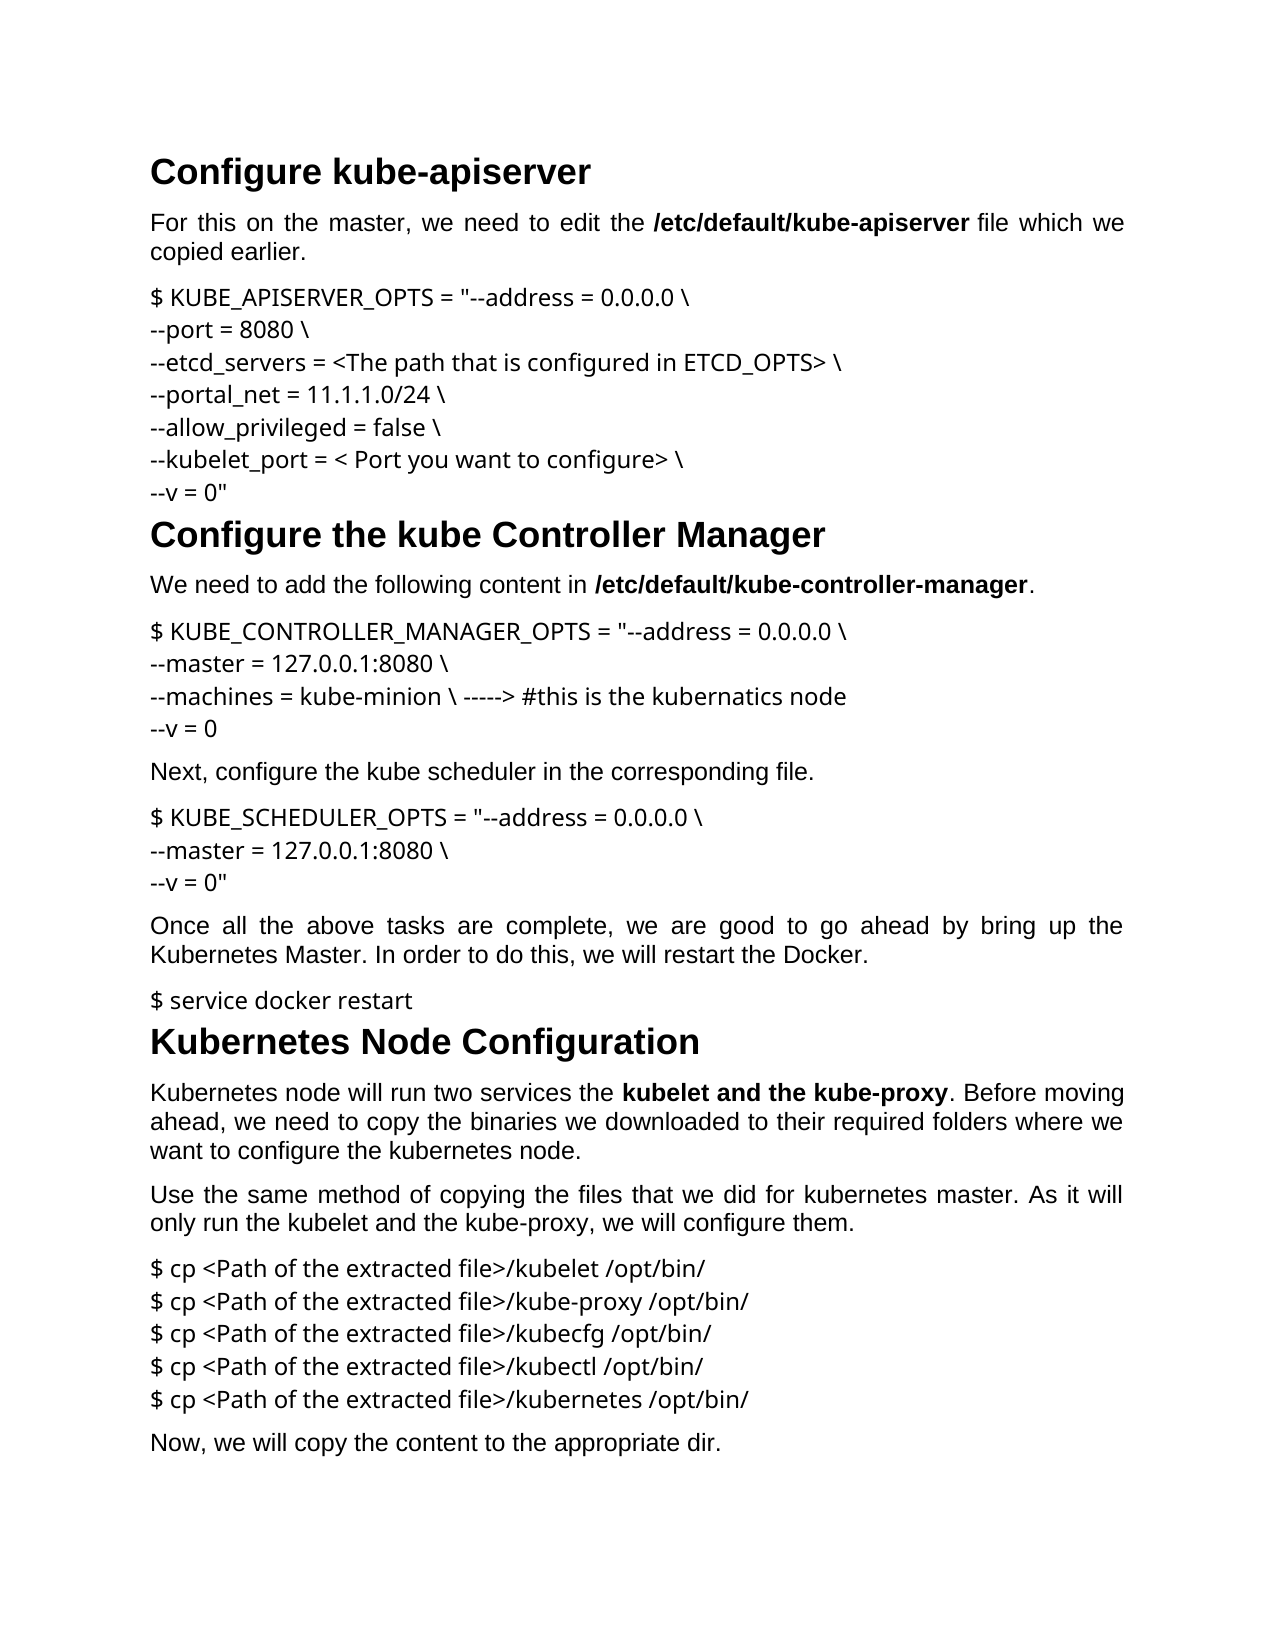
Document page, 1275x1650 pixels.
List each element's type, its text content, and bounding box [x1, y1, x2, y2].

text --etcd_servers = <The path that is configured in ETCD_OPTS> \ [150, 346, 1125, 378]
text Next, configure the kube scheduler in the corresponding file. [150, 757, 1125, 786]
text --machines = kube-minion \ -----> #this is the kubernatics node [150, 679, 1125, 712]
text $ KUBE_APISERVER_OPTS = "--address = 0.0.0.0 \ [150, 280, 1125, 313]
text --master = 127.0.0.1:8080 \ [150, 647, 1125, 679]
text --v = 0 [150, 712, 1125, 745]
text Use the same method of copying the files that we did for kubernetes master. As it will only run the kubelet and the kube-proxy, we will configure them. [150, 1179, 1125, 1237]
text Now, we will copy the content to the appropriate dir. [150, 1428, 1125, 1456]
text --portal_net = 11.1.1.0/24 \ [150, 378, 1125, 411]
text --v = 0" [150, 476, 1125, 508]
text --kubelet_port = < Port you want to configure> \ [150, 443, 1125, 476]
text --port = 8080 \ [150, 313, 1125, 346]
text $ cp <Path of the extracted file>/kube-proxy /opt/bin/ [150, 1285, 1125, 1317]
text --master = 127.0.0.1:8080 \ [150, 833, 1125, 866]
text We need to add the following content in /etc/default/kube-controller-manager. [150, 571, 1125, 599]
text Kubernetes node will run two services the kubelet and the kube-proxy. Before moving ahead, we need to copy the binaries we downloaded to their required folders where we want to configure the kubernetes node. [150, 1078, 1125, 1164]
subtitle Kubernetes Node Configuration [150, 1021, 1125, 1062]
text Once all the above tasks are complete, we are good to go ahead by bring up the Kubernetes Master. In order to do this, we will restart the Docker. [150, 911, 1125, 969]
text For this on the master, we need to edit the /etc/default/kube-apiserver file which we copied earlier. [150, 208, 1125, 265]
text $ service docker restart [150, 984, 1125, 1016]
text $ cp <Path of the extracted file>/kubelet /opt/bin/ [150, 1252, 1125, 1285]
subtitle Configure kube-apiserver [150, 150, 1125, 192]
text $ cp <Path of the extracted file>/kubectl /opt/bin/ [150, 1350, 1125, 1382]
subtitle Configure the kube Controller Manager [150, 513, 1125, 555]
text $ KUBE_SCHEDULER_OPTS = "--address = 0.0.0.0 \ [150, 801, 1125, 833]
text --v = 0" [150, 866, 1125, 899]
text --allow_privileged = false \ [150, 411, 1125, 443]
text $ cp <Path of the extracted file>/kubernetes /opt/bin/ [150, 1382, 1125, 1415]
text $ cp <Path of the extracted file>/kubecfg /opt/bin/ [150, 1317, 1125, 1350]
text $ KUBE_CONTROLLER_MANAGER_OPTS = "--address = 0.0.0.0 \ [150, 614, 1125, 647]
